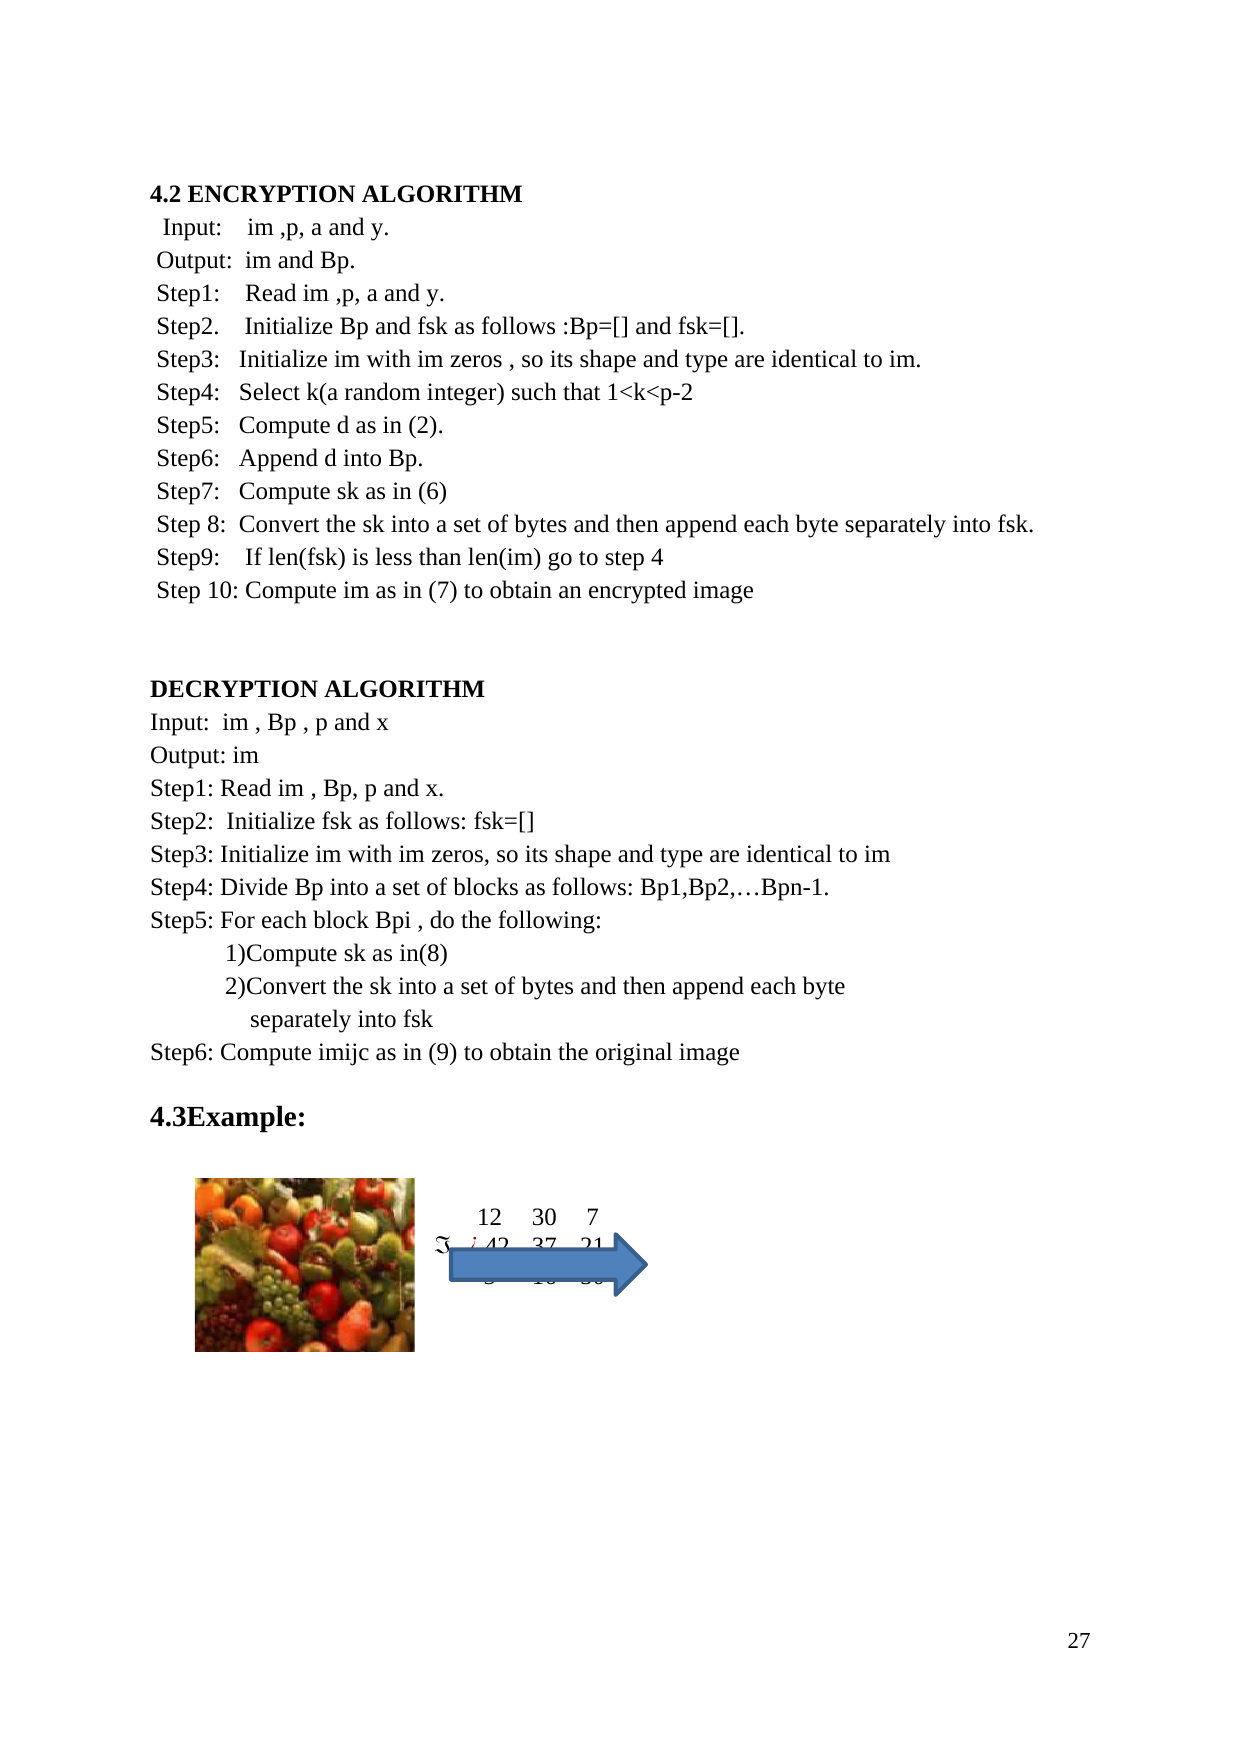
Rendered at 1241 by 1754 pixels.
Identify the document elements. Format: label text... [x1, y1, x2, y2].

text Step5: Compute d as in (2). [150, 410, 1090, 439]
text Step5: For each block Bpi , do the following: [150, 905, 1090, 934]
text 1)Compute sk as in(8) [150, 938, 1090, 967]
text Step2. Initialize Bp and fsk as follows :Bp=[] and fsk=[]. [150, 311, 1090, 339]
text 2)Convert the sk into a set of bytes and then append each byte [150, 971, 1090, 1000]
text Output: im and Bp. [150, 245, 1090, 273]
text Step4: Divide Bp into a set of blocks as follows: Bp1,Bp2,…Bpn-1. [150, 872, 1090, 901]
text Step2: Initialize fsk as follows: fsk=[] [150, 806, 1090, 835]
text 4.3Example: [150, 1099, 1087, 1133]
text Step7: Compute sk as in (6) [150, 476, 1090, 505]
text Step3: Initialize im with im zeros, so its shape and type are identical to im [150, 839, 1090, 868]
picture [194, 1178, 415, 1352]
text Step3: Initialize im with im zeros , so its shape and type are identical to im. [150, 344, 1090, 373]
text 4.2 ENCRYPTION ALGORITHM [150, 179, 1090, 207]
text Step6: Append d into Bp. [150, 443, 1090, 472]
text DECRYPTION ALGORITHM [150, 674, 1090, 703]
text Step 8: Convert the sk into a set of bytes and then append each byte separately into fsk. [150, 509, 1090, 538]
text separately into fsk [150, 1004, 1090, 1033]
text Output: im [150, 740, 1090, 769]
text Step1: Read im ,p, a and y. [150, 278, 1090, 307]
text Step4: Select k(a random integer) such that 1<k<p-2 [150, 377, 1090, 406]
text Step 10: Compute im as in (7) to obtain an encrypted image [150, 575, 1090, 604]
text Step6: Compute imijc as in (9) to obtain the original image [150, 1037, 1090, 1066]
text Input: im ,p, a and y. [150, 212, 1090, 241]
text Step1: Read im , Bp, p and x. [150, 773, 1090, 802]
text Step9: If len(fsk) is less than len(im) go to step 4 [150, 542, 1090, 571]
text Input: im , Bp , p and x [150, 707, 1090, 736]
